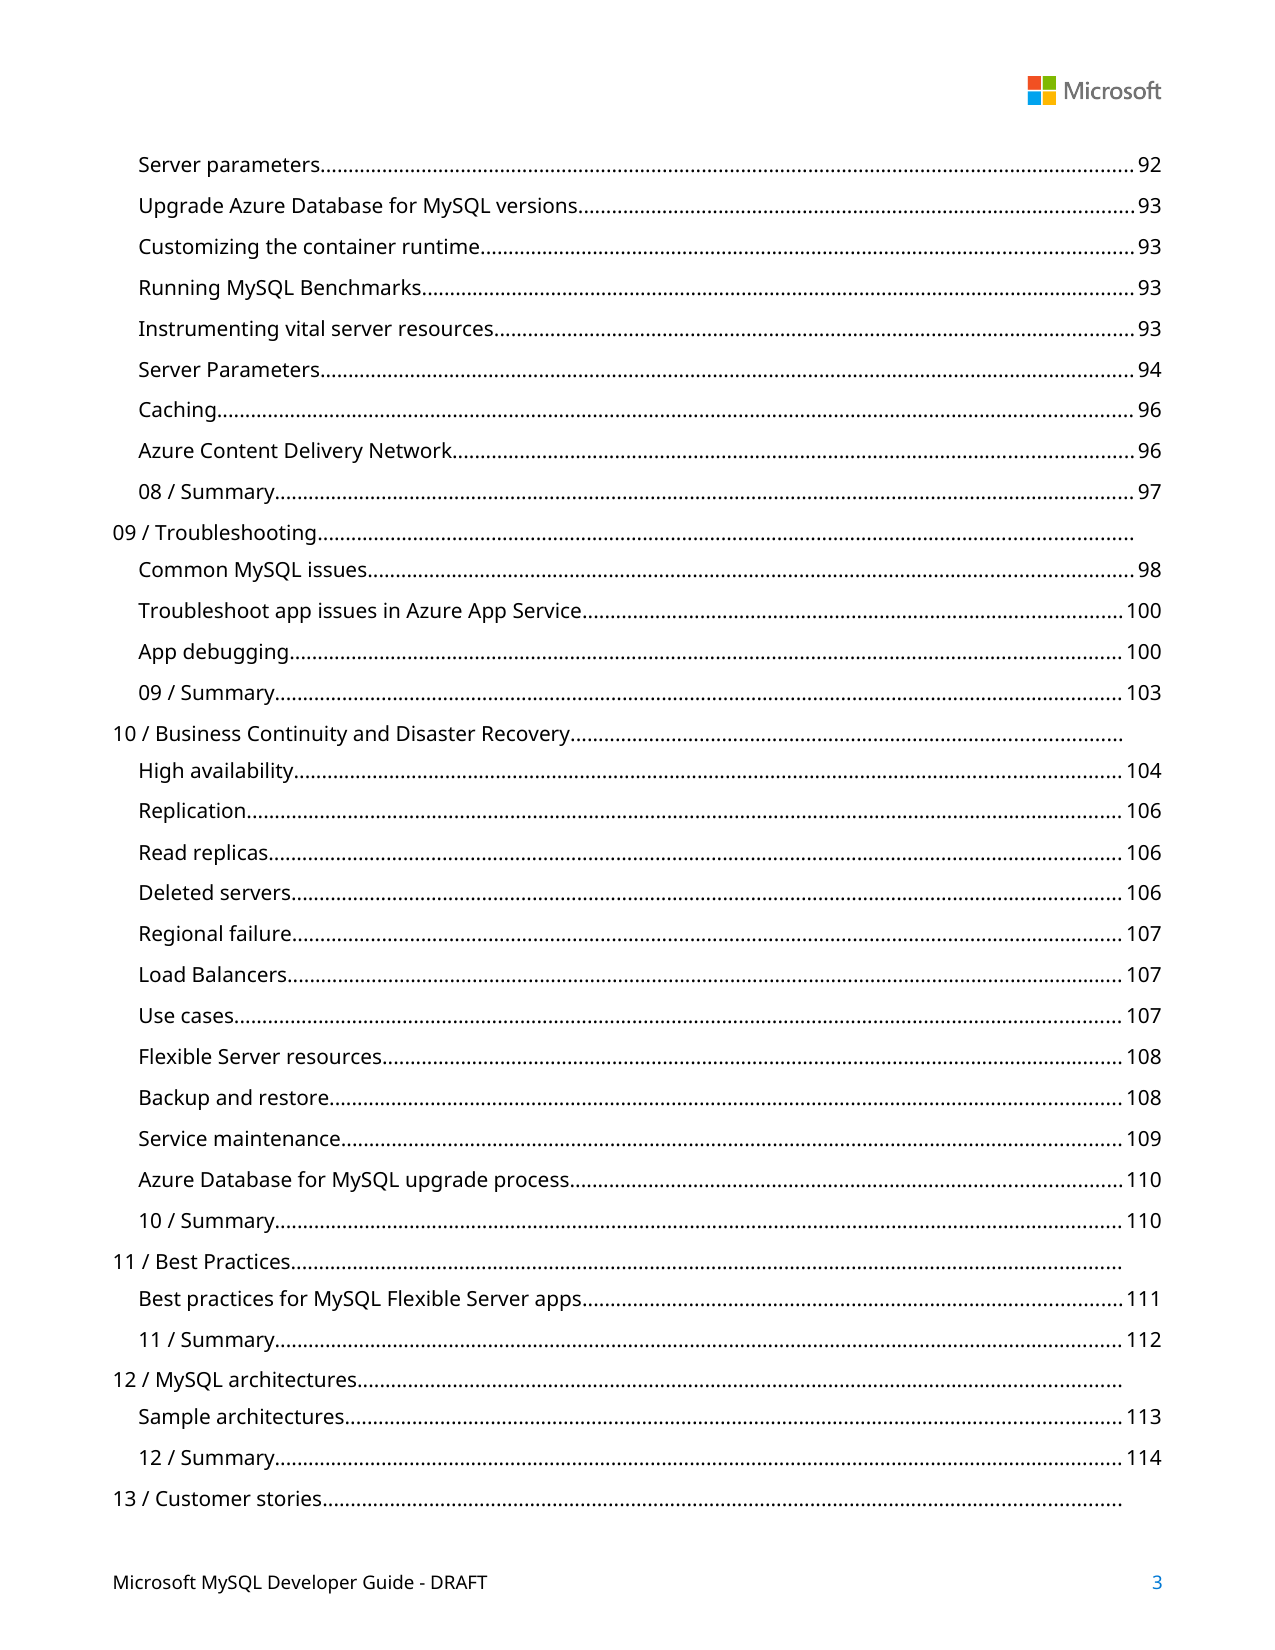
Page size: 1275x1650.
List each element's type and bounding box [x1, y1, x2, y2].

picture [1026, 75, 1163, 107]
